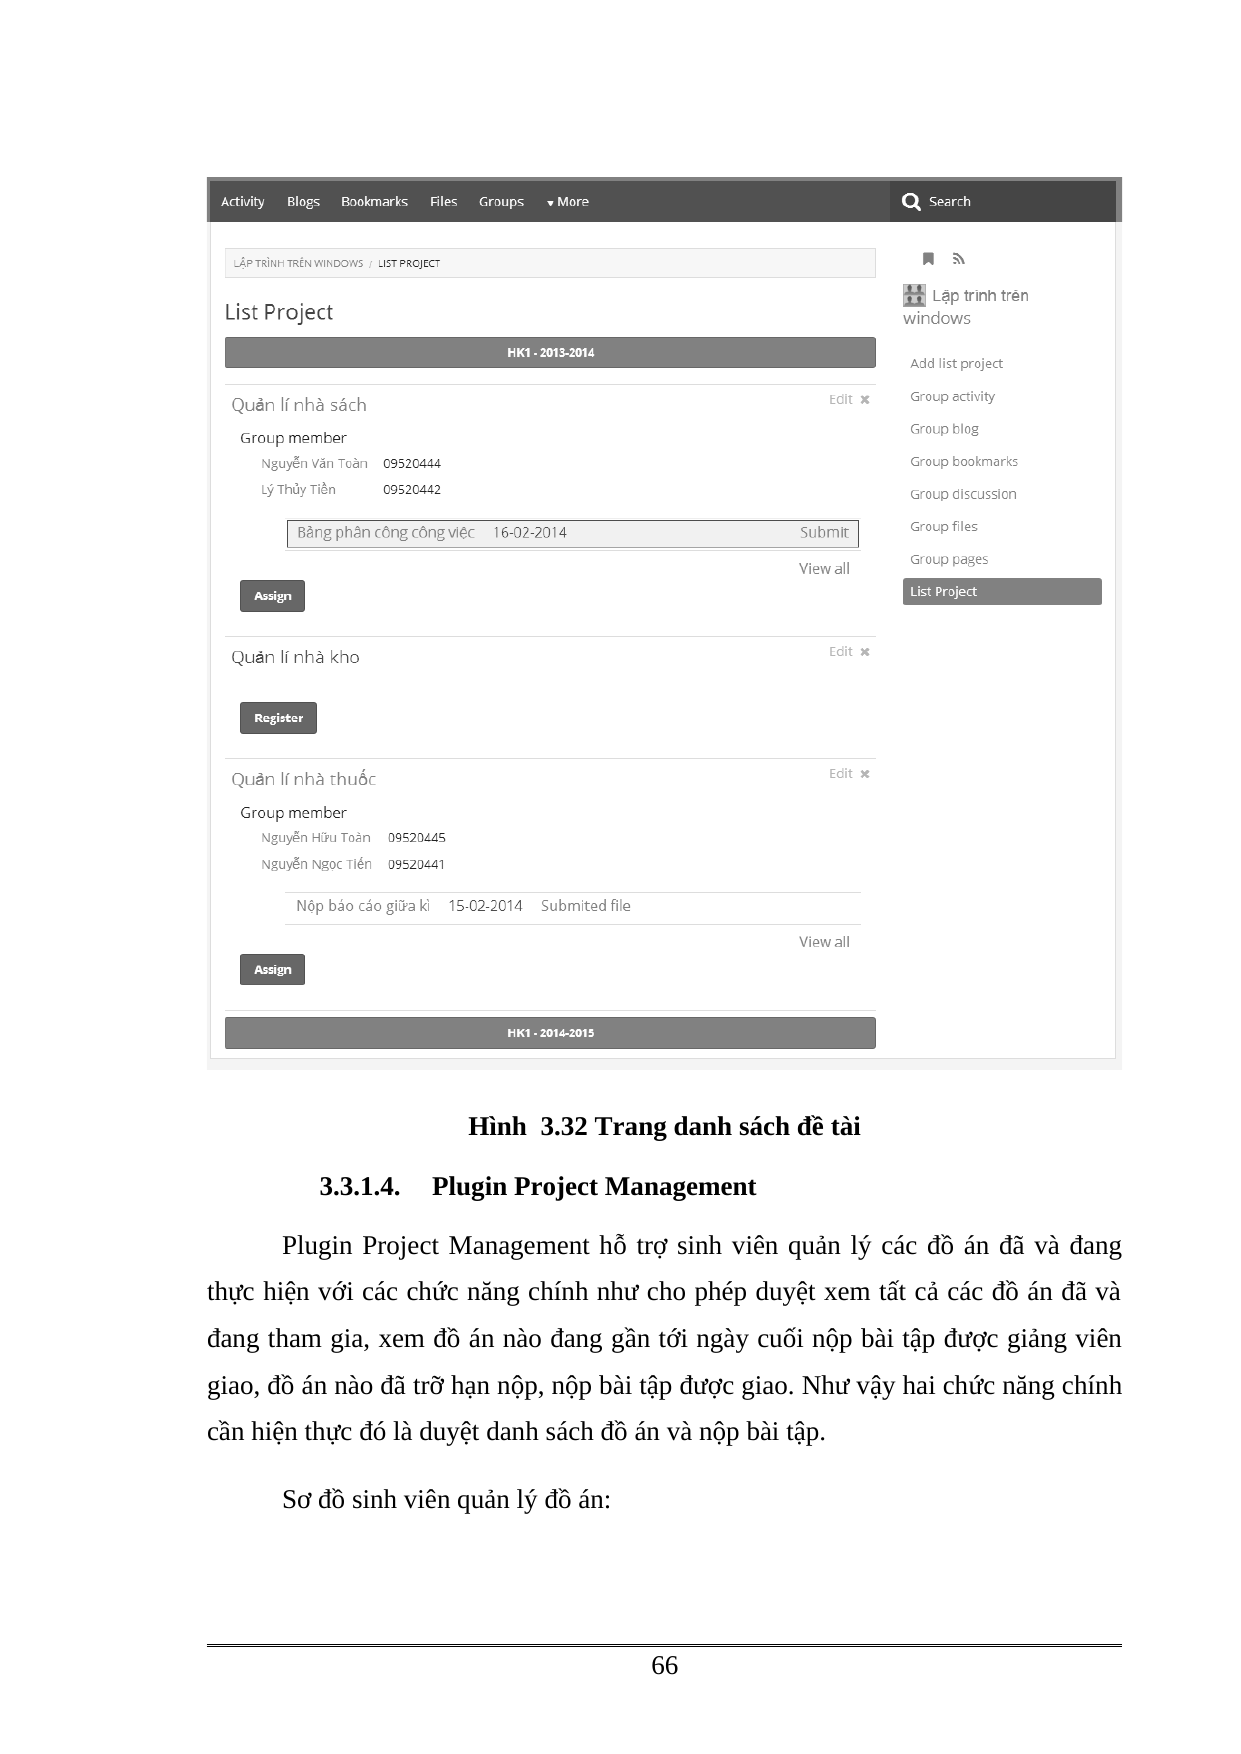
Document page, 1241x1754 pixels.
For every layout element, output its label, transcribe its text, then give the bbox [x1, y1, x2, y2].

subtitle Plugin Project Management [319, 1169, 1122, 1201]
text Plugin Project Management hỗ trợ sinh viên quản lý các đồ án đã và đang thực hiện với các chức năng chính như cho phép duyệt xem tất cả các đồ án đã và đang tham gia, xem đồ án nào đang gần tới ngày cuối nộp bài tập được giảng viên giao, đồ án nào đã trỡ hạn nộp, nộp bài tập được giao. Như vậy hai chức năng chính cần hiện thực đó là duyệt danh sách đồ án và nộp bài tập. [207, 1229, 1122, 1447]
text Sơ đồ sinh viên quản lý đồ án: [207, 1483, 1122, 1514]
